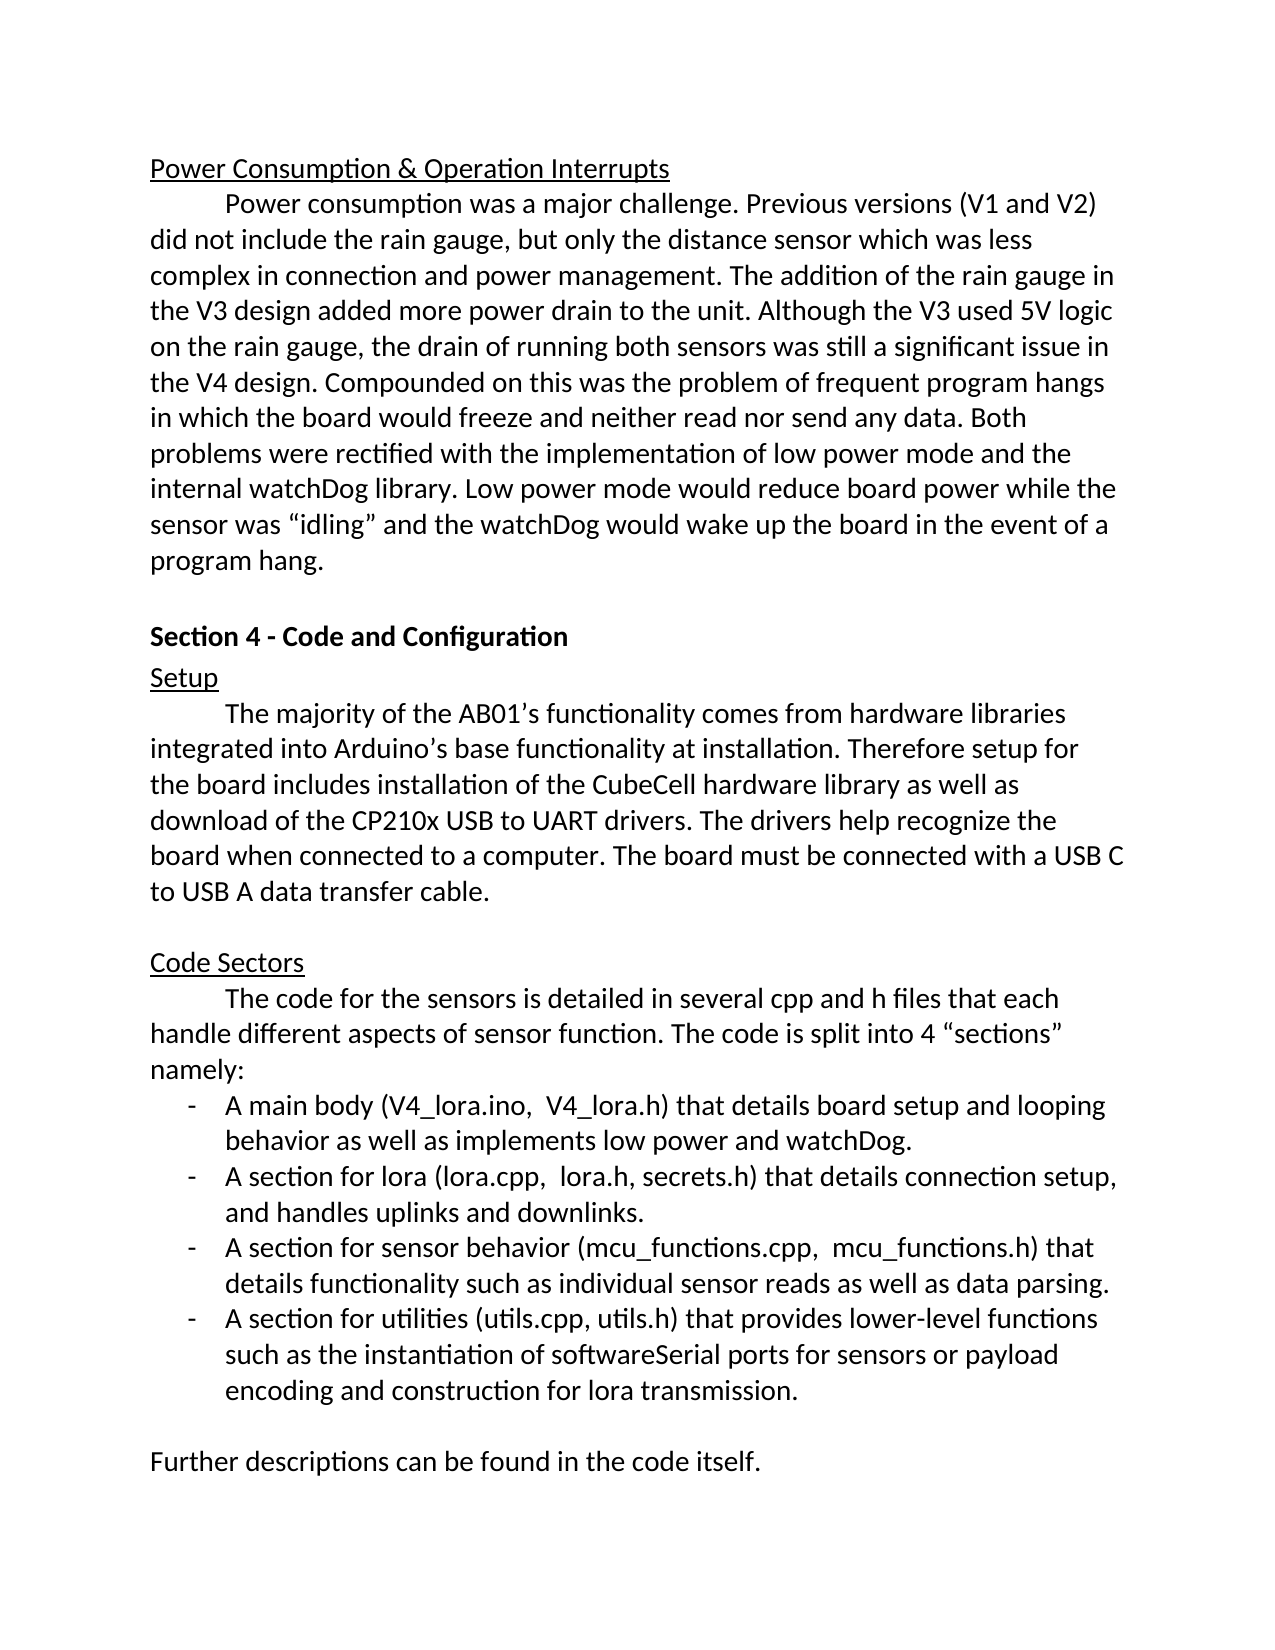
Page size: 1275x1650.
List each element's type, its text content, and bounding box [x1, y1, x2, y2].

list A main body (V4_lora.ino, V4_lora.h) that details board setup and looping behavior as well as implements low power and watchDog. [187, 1087, 1125, 1158]
list A section for sensor behavior (mcu_functions.cpp, mcu_functions.h) that details functionality such as individual sensor reads as well as data parsing. [187, 1229, 1125, 1301]
list A section for utilities (utils.cpp, utils.h) that provides lower-level functions such as the instantiation of softwareSerial ports for sensors or payload encoding and construction for lora transmission. [187, 1301, 1125, 1407]
text Setup [150, 659, 1125, 695]
text Power consumption was a major challenge. Previous versions (V1 and V2) did not include the rain gauge, but only the distance sensor which was less complex in connection and power management. The addition of the rain gauge in the V3 design added more power drain to the unit. Although the V3 used 5V logic on the rain gauge, the drain of running both sensors was still a significant issue in the V4 design. Compounded on this was the problem of frequent program hangs in which the board would freeze and neither read nor send any data. Both problems were rectified with the implementation of low power mode and the internal watchDog library. Low power mode would reduce board power while the sensor was “idling” and the watchDog would wake up the board in the event of a program hang. [150, 186, 1125, 577]
text The code for the sensors is detailed in several cpp and h files that each handle different aspects of sensor function. The code is split into 4 “sections” namely: [150, 980, 1125, 1087]
text Power Consumption & Operation Interrupts [150, 150, 1125, 186]
text Section 4 - Code and Configuration [150, 618, 1125, 654]
text Further descriptions can be found in the code itself. [150, 1443, 1125, 1479]
text Code Sectors [150, 944, 1125, 980]
text The majority of the AB01’s functionality comes from hardware libraries integrated into Arduino’s base functionality at installation. Therefore setup for the board includes installation of the CubeCell hardware library as well as download of the CP210x USB to UART drivers. The drivers help recognize the board when connected to a computer. The board must be connected with a USB C to USB A data transfer cable. [150, 695, 1125, 909]
list A section for lora (lora.cpp, lora.h, secrets.h) that details connection setup, and handles uplinks and downlinks. [187, 1158, 1125, 1229]
